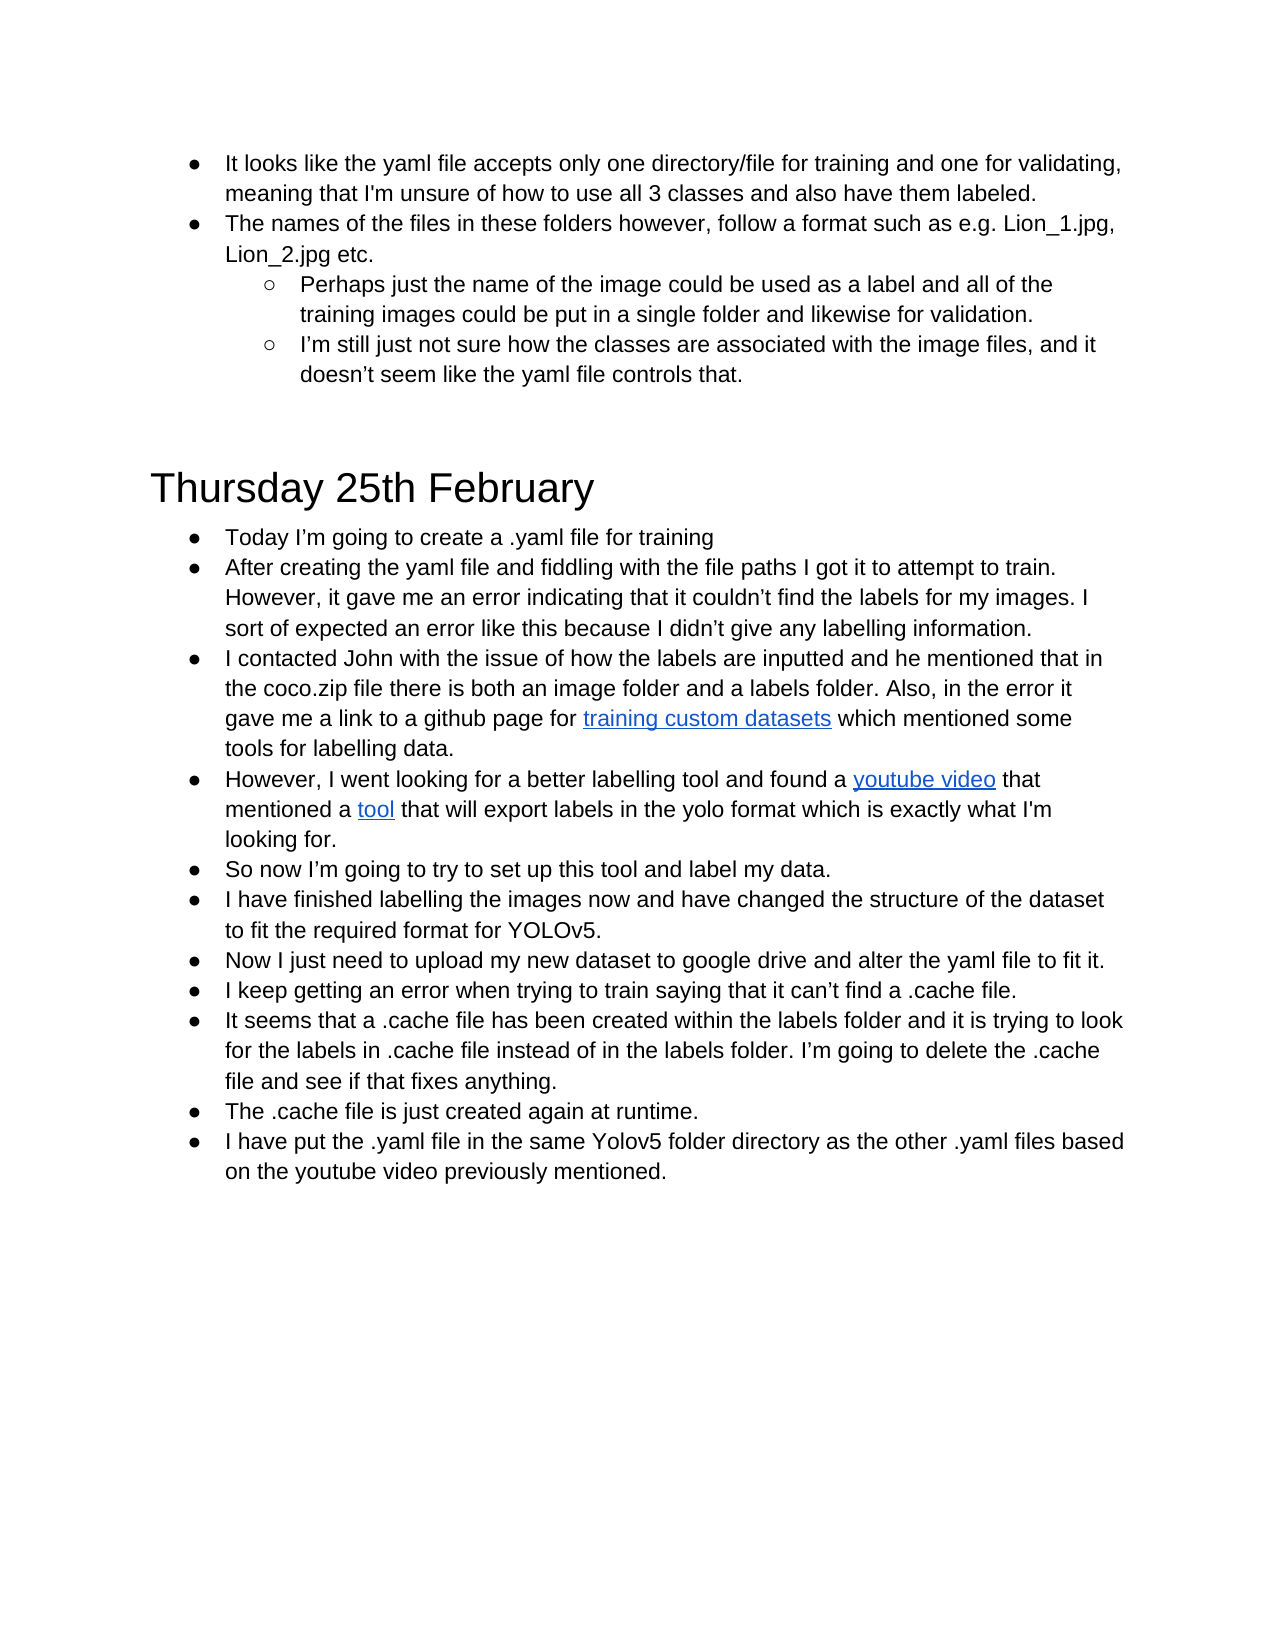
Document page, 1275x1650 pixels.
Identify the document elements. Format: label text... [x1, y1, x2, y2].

list I keep getting an error when trying to train saying that it can’t find a .cache file. [187, 977, 1125, 1003]
list However, I went looking for a better labelling tool and found a youtube video that mentioned a tool that will export labels in the yolo format which is exactly what I'm looking for. [187, 766, 1125, 852]
subtitle Thursday 25th February [150, 463, 1125, 511]
list After creating the yaml file and fiddling with the file paths I got it to attempt to train. However, it gave me an error indicating that it couldn’t find the labels for my images. I sort of expected an error like this because I didn’t give any labelling information. [187, 554, 1125, 641]
list I contacted John with the issue of how the labels are inputted and he mentioned that in the coco.zip file there is both an image folder and a labels folder. Also, in the error it gave me a link to a github page for training custom datasets which mentioned some tools for labelling data. [187, 645, 1125, 762]
list Today I’m going to create a .yaml file for training [187, 524, 1125, 550]
list It looks like the yaml file accepts only one directory/file for training and one for validating, meaning that I'm unsure of how to use all 3 classes and also have them labeled. [187, 150, 1125, 207]
list I’m still just not sure how the classes are associated with the image files, and it doesn’t seem like the yaml file controls that. [262, 331, 1125, 388]
list Now I just need to upload my new dataset to google drive and alter the yaml file to fit it. [187, 947, 1125, 973]
list Perhaps just the name of the image could be used as a label and all of the training images could be put in a single folder and likewise for validation. [262, 271, 1125, 327]
list The names of the files in these folders however, follow a format such as e.g. Lion_1.jpg, Lion_2.jpg etc. [187, 210, 1125, 267]
list The .cache file is just created again at runtime. [187, 1098, 1125, 1124]
list So now I’m going to try to set up this tool and label my data. [187, 856, 1125, 883]
list It seems that a .cache file has been created within the labels folder and it is trying to look for the labels in .cache file instead of in the labels folder. I’m going to delete the .cache file and see if that fixes anything. [187, 1007, 1125, 1094]
list I have finished labelling the images now and have changed the structure of the dataset to fit the required format for YOLOv5. [187, 886, 1125, 943]
list I have put the .yaml file in the same Yolov5 folder directory as the other .yaml files based on the youtube video previously mentioned. [187, 1128, 1125, 1185]
